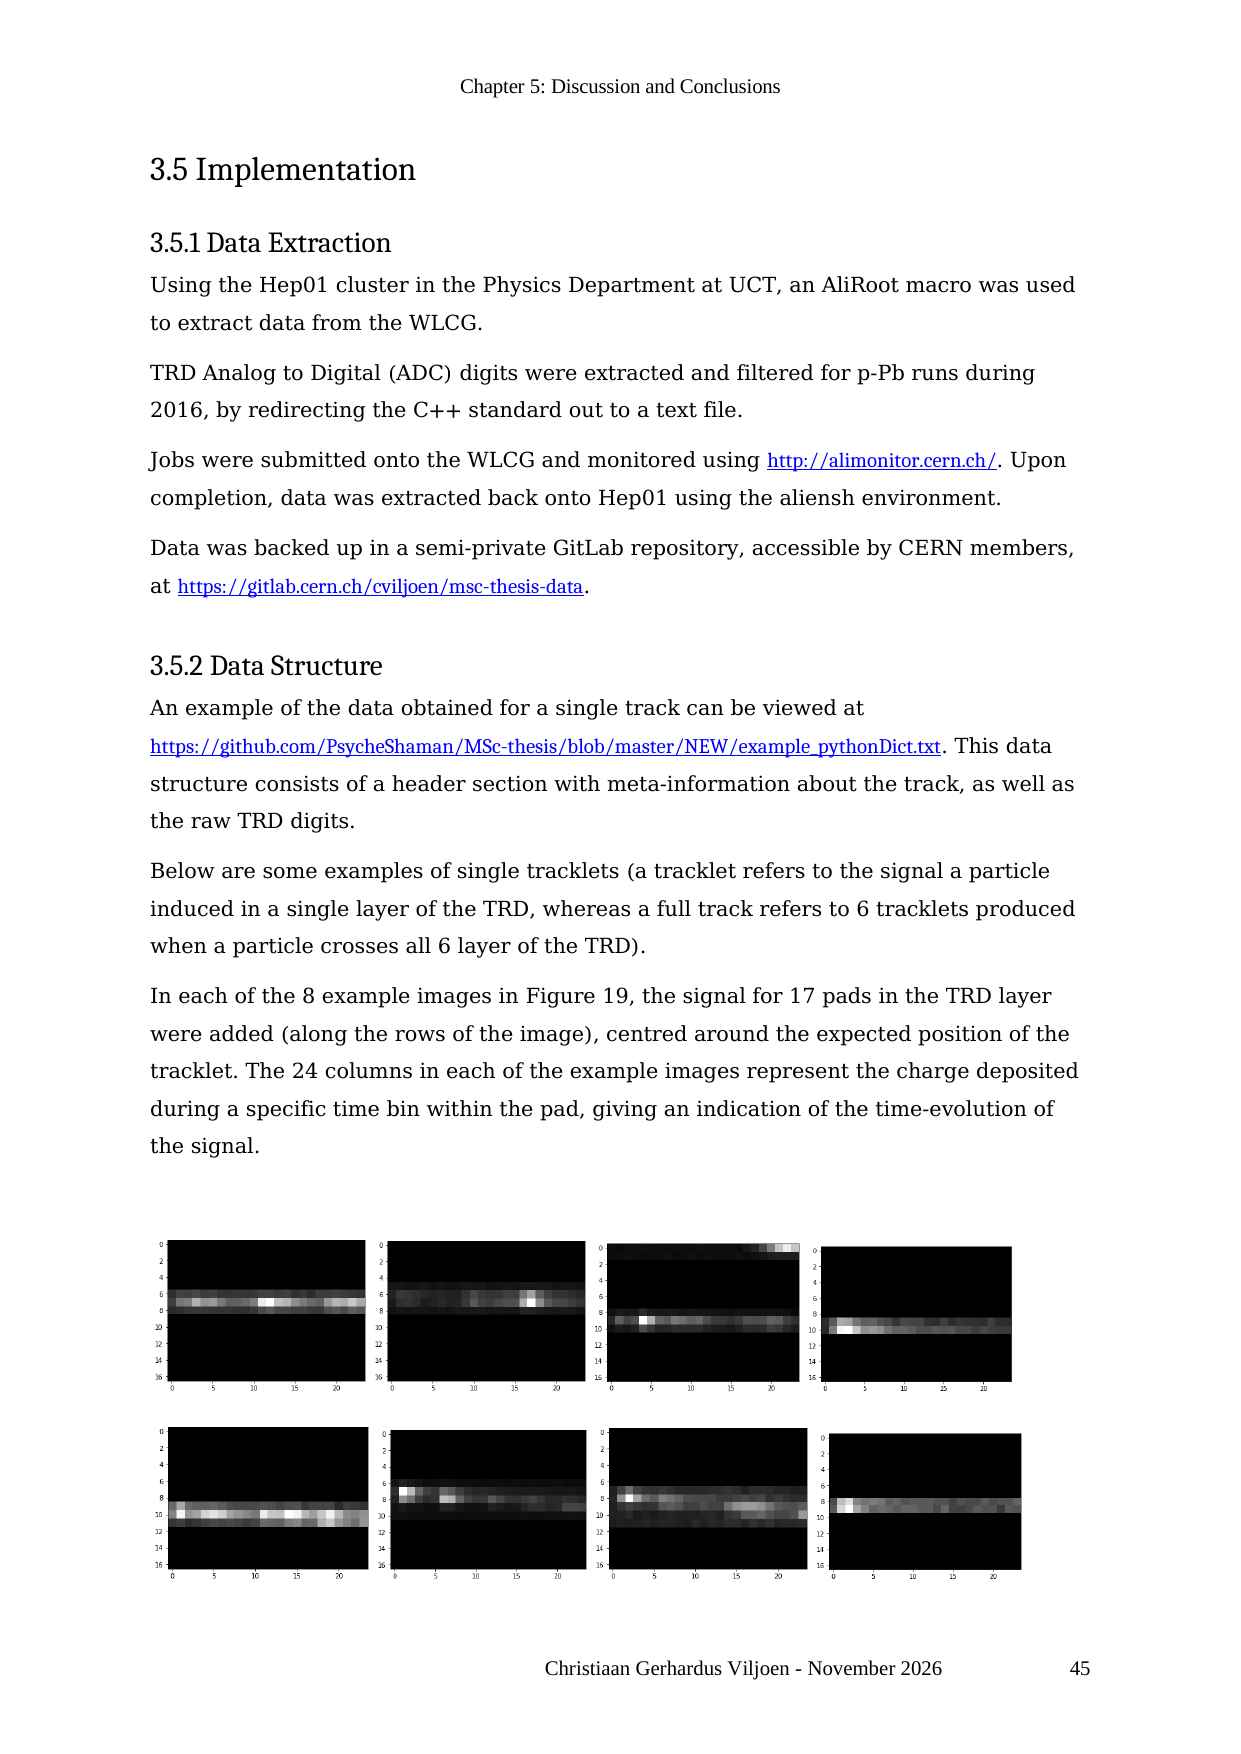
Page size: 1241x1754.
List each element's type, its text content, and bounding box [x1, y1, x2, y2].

text Below are some examples of single tracklets (a tracklet refers to the signal a particle induced in a single layer of the TRD, whereas a full track refers to 6 tracklets produced when a particle crosses all 6 layer of the TRD). [150, 858, 1090, 958]
subtitle Data Structure [150, 649, 1090, 682]
subtitle Implementation [150, 150, 1090, 188]
text Jobs were submitted onto the WLCG and monitored using http://alimonitor.cern.ch/. Upon completion, data was extracted back onto Hep01 using the aliensh environment. [150, 447, 1090, 510]
picture [150, 1420, 1027, 1584]
picture [150, 1233, 1017, 1396]
text Data was backed up in a semi-private GitLab repository, accessible by CERN members, at https://gitlab.cern.ch/cviljoen/msc-thesis-data. [150, 535, 1090, 598]
text Using the Hep01 cluster in the Physics Department at UCT, an AliRoot macro was used to extract data from the WLCG. [150, 272, 1090, 334]
text TRD Analog to Digital (ADC) digits were extracted and filtered for p-Pb runs during 2016, by redirecting the C++ standard out to a text file. [150, 359, 1090, 422]
text An example of the data obtained for a single track can be viewed at https://github.com/PsycheShaman/MSc-thesis/blob/master/NEW/example_pythonDict.txt. This data structure consists of a header section with meta-information about the track, as well as the raw TRD digits. [150, 695, 1090, 833]
subtitle Data Extraction [150, 226, 1090, 259]
